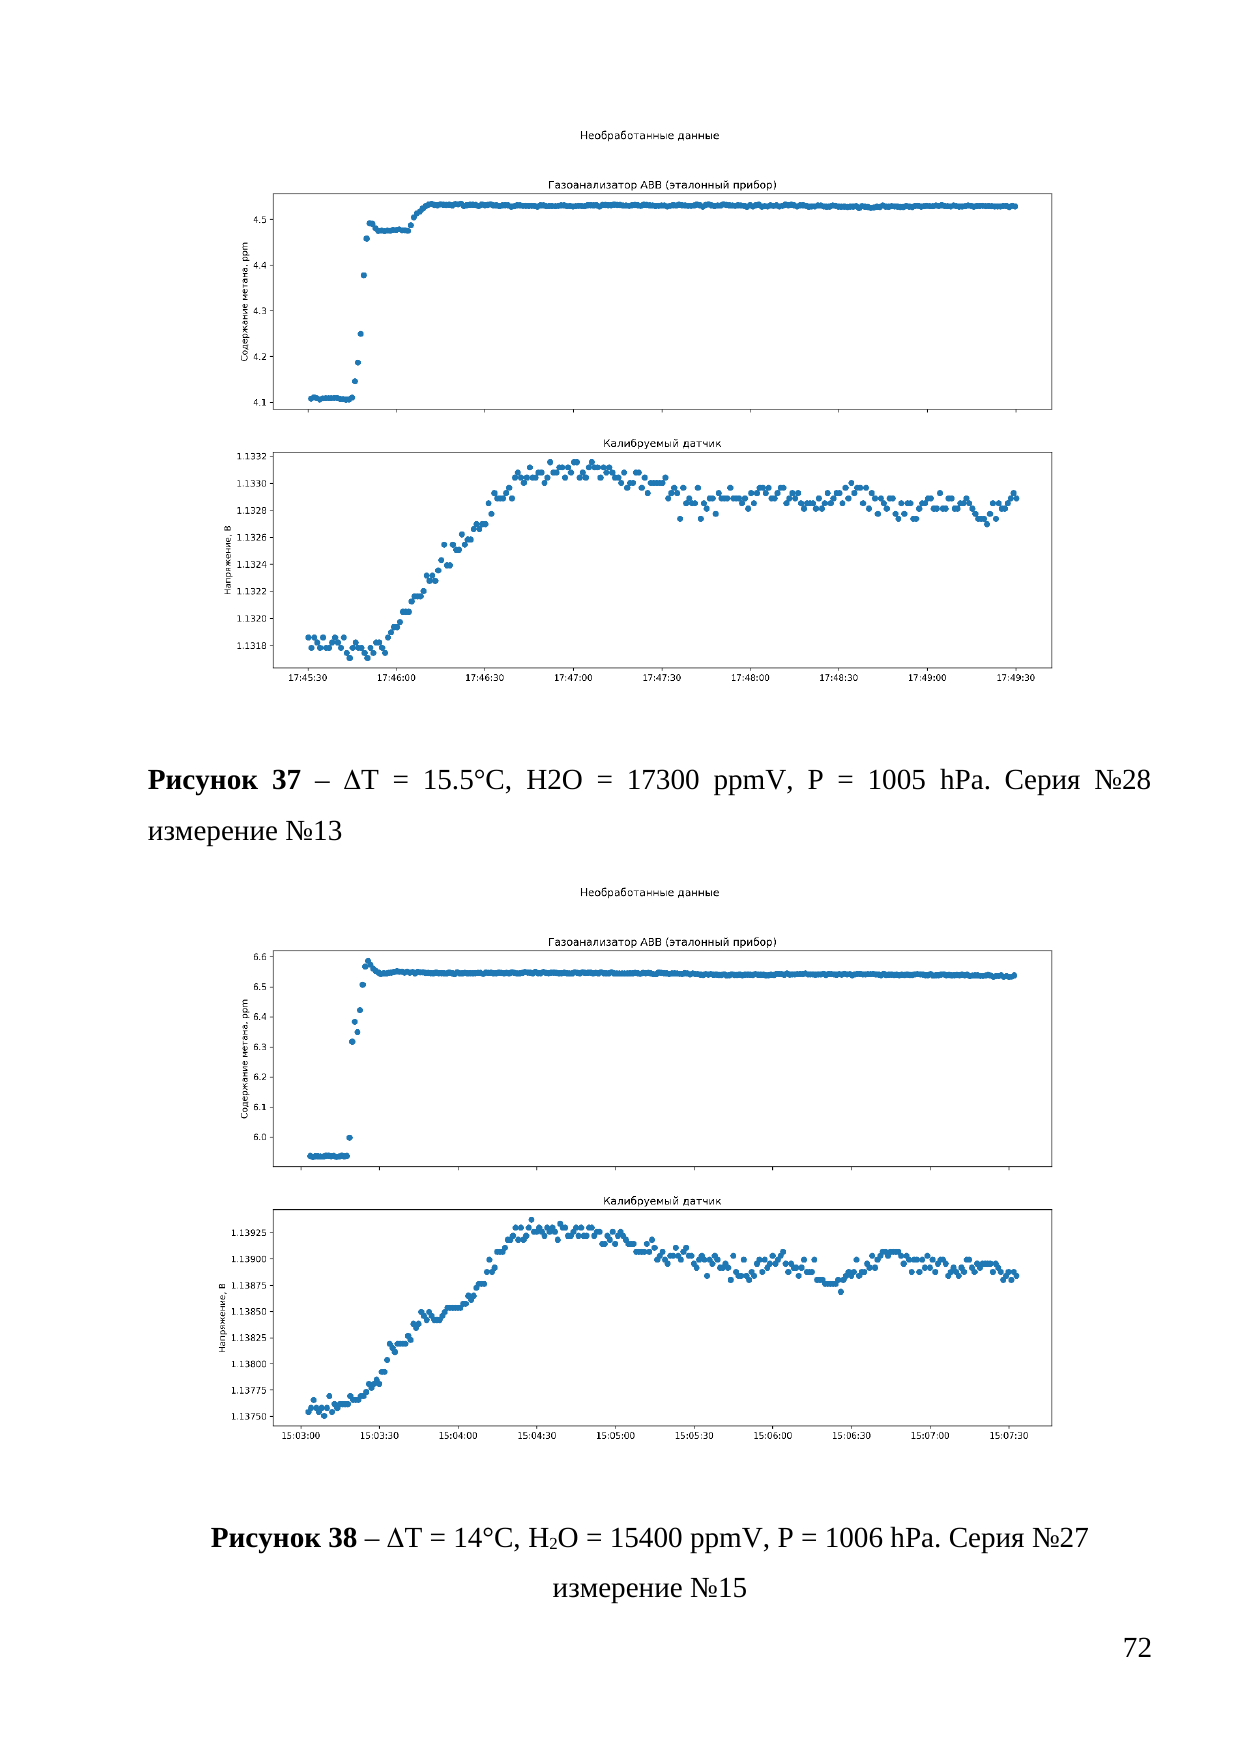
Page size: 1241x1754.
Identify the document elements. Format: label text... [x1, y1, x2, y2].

picture [147, 118, 1152, 746]
picture [147, 875, 1152, 1504]
